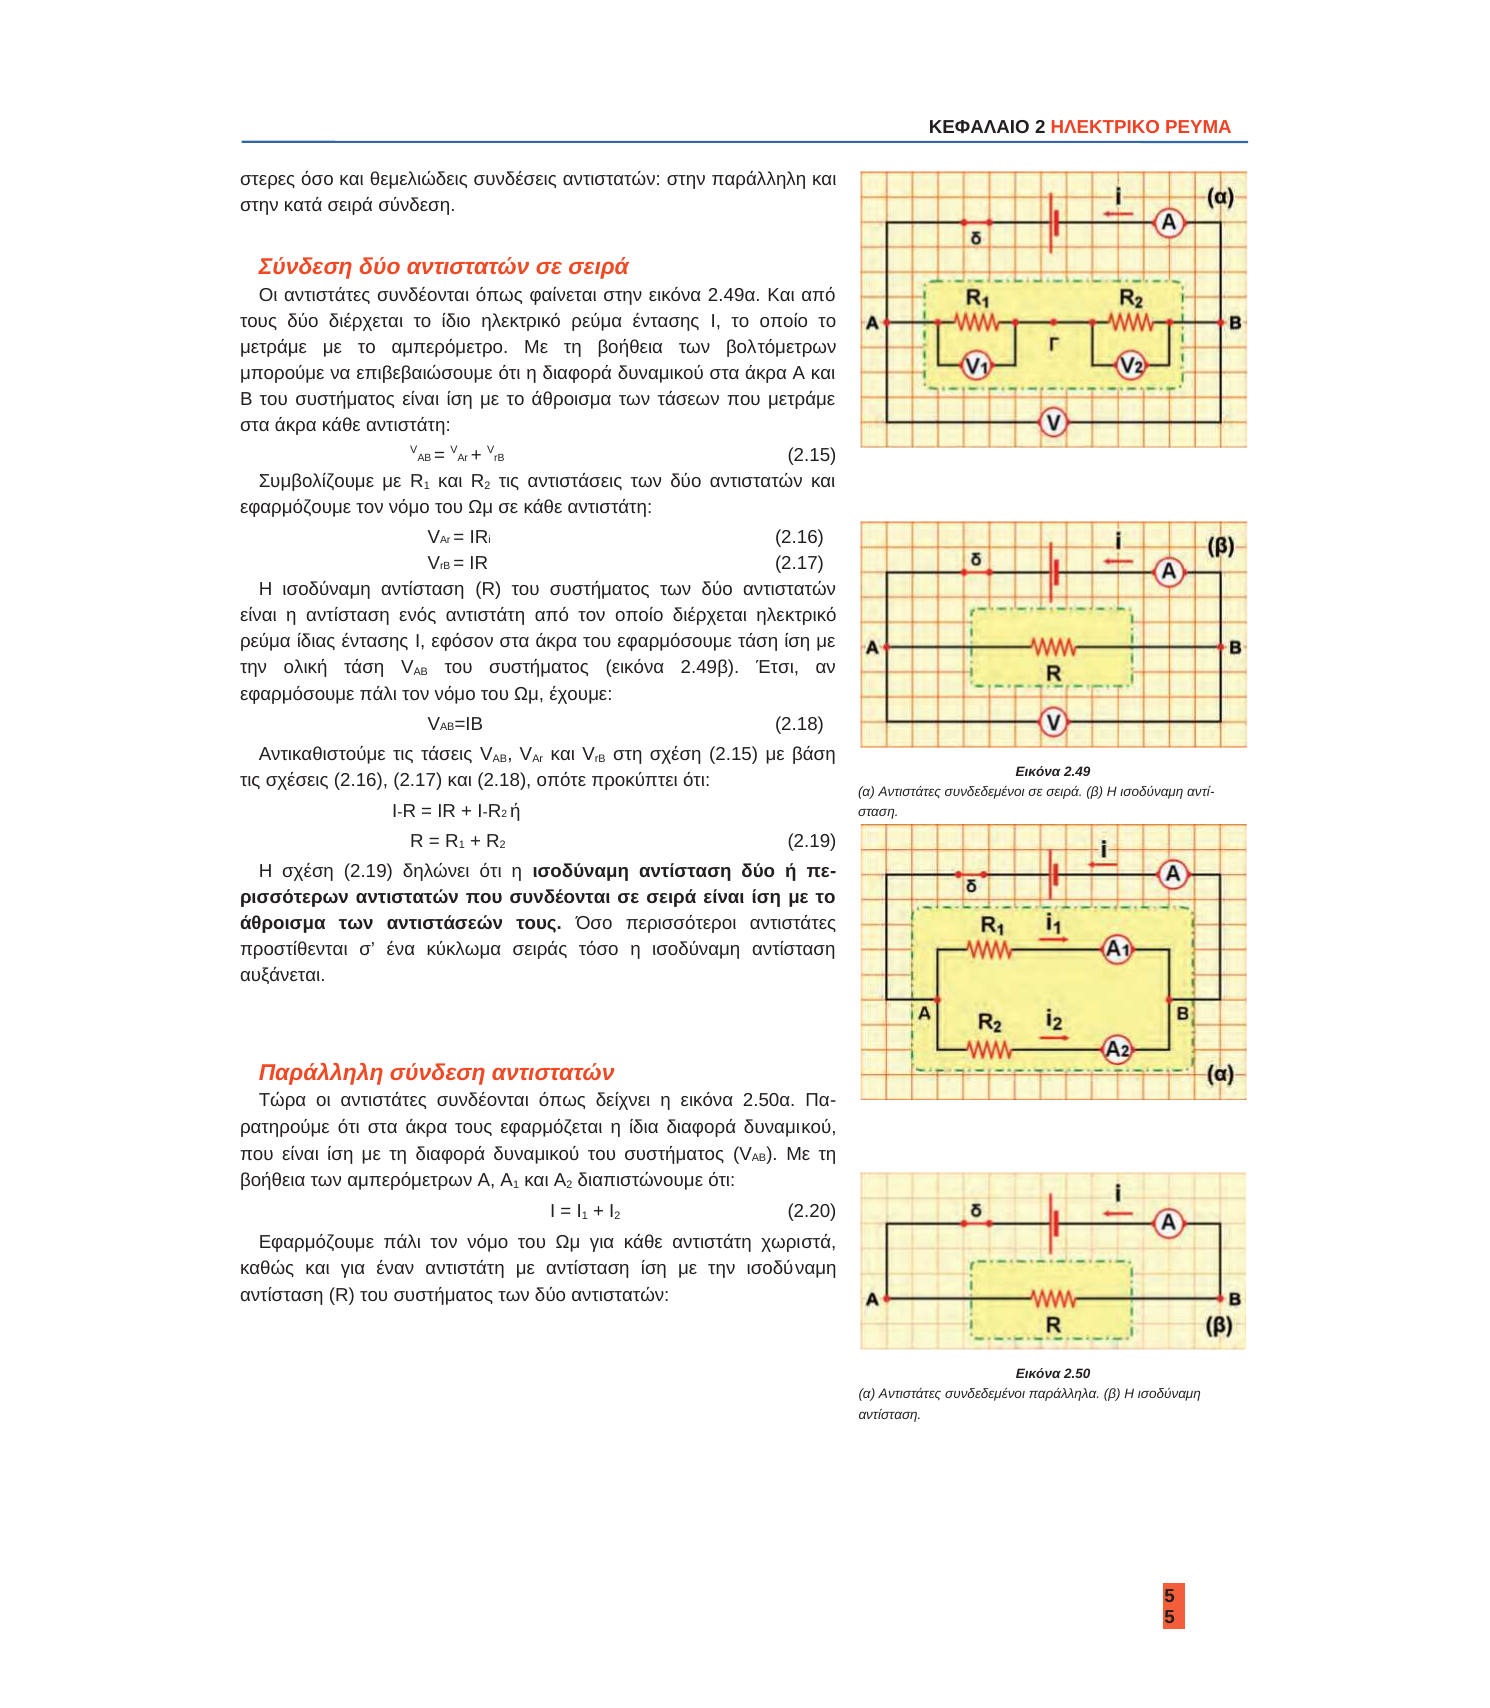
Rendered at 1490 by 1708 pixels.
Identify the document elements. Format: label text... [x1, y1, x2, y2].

text VrB = IR (2.17) [427, 552, 836, 574]
text Συμβολίζουμε με R1 και R2 τις αντιστάσεις των δύο αντιστατών και εφαρμόζουμε τον νόμο του Ωμ σε κάθε αντιστάτη: [240, 470, 836, 517]
text Τώρα οι αντιστάτες συνδέονται όπως δείχνει η εικόνα 2.50α. Παρατηρούμε ότι στα άκρα τους εφαρμόζεται η ίδια διαφορά δυναμικού, που είναι ίση με τη διαφορά δυναμικού του συστήματος (VAB). Με τη βοήθεια των αμπερόμετρων Α, Α1 και Α2 διαπιστώνουμε ότι: [240, 1089, 836, 1191]
text I-R = IR + I-R2 ή [392, 799, 836, 821]
text στερες όσο και θεμελιώδεις συνδέσεις αντιστατών: στην παράλληλη και στην κατά σειρά σύνδεση. [240, 167, 836, 215]
subtitle Παράλληλη σύνδεση αντιστατών [240, 1059, 836, 1085]
text VAB = VAr + VrB (2.15) [240, 444, 836, 465]
text Ι = Ι1 + Ι2 (2.20) [240, 1200, 836, 1222]
text VAr = IRi (2.16) [427, 526, 836, 548]
subtitle Σύνδεση δύο αντιστατών σε σειρά [240, 253, 836, 279]
picture [860, 1172, 1247, 1350]
text Εφαρμόζουμε πάλι τον νόμο του Ωμ για κάθε αντιστάτη χωριστά, καθώς και για έναν αντιστάτη με αντίσταση ίση με την ισοδύναμη αντίσταση (R) του συστήματος των δύο αντιστατών: [240, 1231, 836, 1305]
text R = R1 + R2 (2.19) [240, 829, 836, 851]
text Η σχέση (2.19) δηλώνει ότι η ισοδύναμη αντίσταση δύο ή περισσότερων αντιστατών που συνδέονται σε σειρά είναι ίση με το άθροισμα των αντιστάσεών τους. Όσο περισσότεροι αντιστάτες προστίθενται σ’ ένα κύκλωμα σειράς τόσο η ισοδύναμη αντίσταση αυξάνεται. [240, 860, 836, 986]
text Η ισοδύναμη αντίσταση (R) του συστήματος των δύο αντιστατών είναι η αντίσταση ενός αντιστάτη από τον οποίο διέρχεται ηλεκτρικό ρεύμα ίδιας έντασης I, εφόσον στα άκρα του εφαρμόσουμε τάση ίση με την ολική τάση VAB του συστήματος (εικόνα 2.49β). Έτσι, αν εφαρμόσουμε πάλι τον νόμο του Ωμ, έχουμε: [240, 578, 836, 704]
text Vab=IB (2.18) [427, 712, 836, 734]
picture [860, 521, 1248, 748]
text Αντικαθιστούμε τις τάσεις VAB, VAr και VrB στη σχέση (2.15) με βάση τις σχέσεις (2.16), (2.17) και (2.18), οπότε προκύπτει ότι: [240, 743, 836, 791]
picture [860, 171, 1248, 448]
picture [860, 824, 1247, 1100]
text Οι αντιστάτες συνδέονται όπως φαίνεται στην εικόνα 2.49α. Και από τους δύο διέρχεται το ίδιο ηλεκτρικό ρεύμα έντασης I, το οποίο το μετράμε με το αμπερόμετρο. Με τη βοήθεια των βολτόμετρων μπορούμε να επιβεβαιώσουμε ότι η διαφορά δυναμικού στα άκρα Α και Β του συστήματος είναι ίση με το άθροισμα των τάσεων που μετράμε στα άκρα κάθε αντιστάτη: [240, 283, 836, 435]
